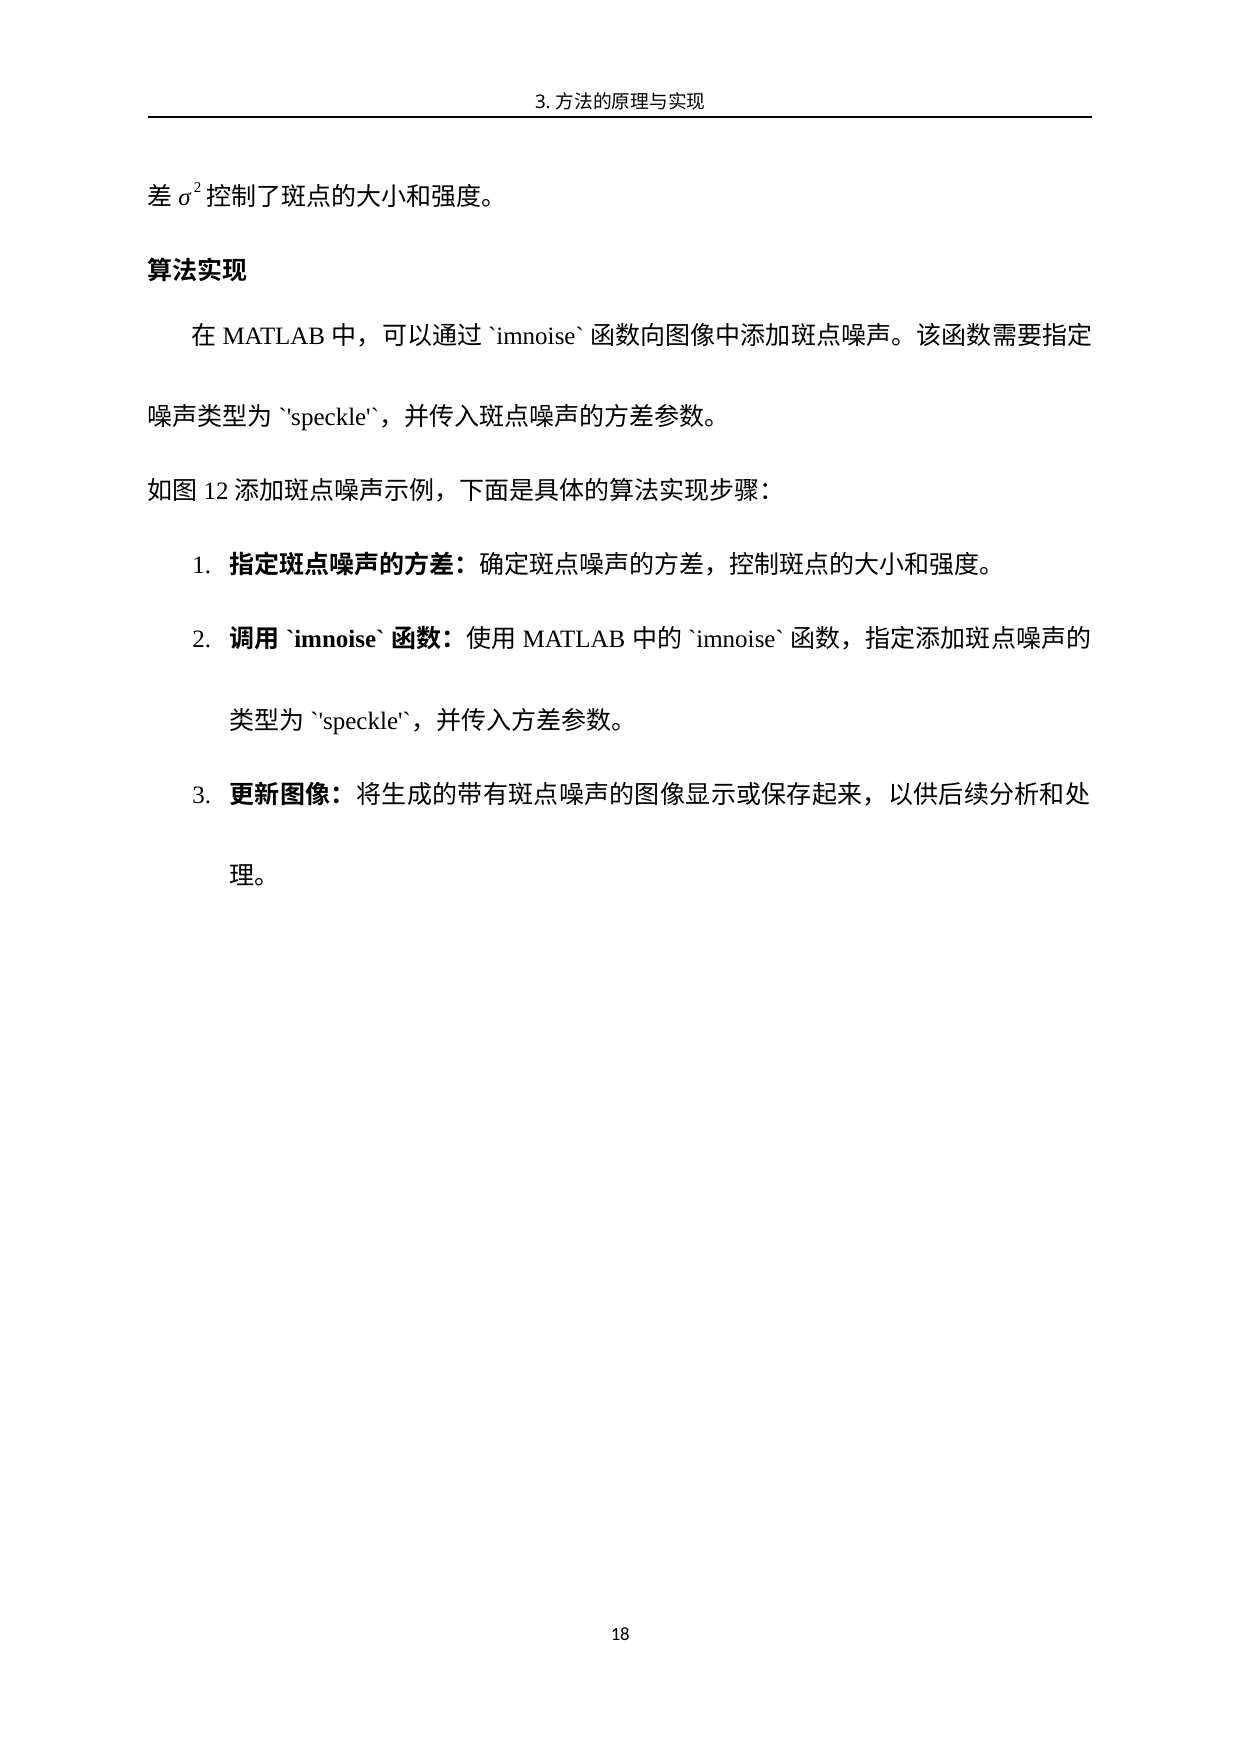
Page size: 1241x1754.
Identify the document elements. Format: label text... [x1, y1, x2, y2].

text 如图 12 添加斑点噪声示例，下面是具体的算法实现步骤： [148, 456, 1092, 521]
list 调用 `imnoise` 函数：使用 MATLAB 中的 `imnoise` 函数，指定添加斑点噪声的类型为 `'speckle'`，并传入方差参数。 [192, 604, 1092, 751]
list 更新图像：将生成的带有斑点噪声的图像显示或保存起来，以供后续分析和处理。 [192, 760, 1092, 906]
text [148, 162, 1092, 227]
text 在 MATLAB 中，可以通过 `imnoise` 函数向图像中添加斑点噪声。该函数需要指定噪声类型为 `'speckle'`，并传入斑点噪声的方差参数。 [148, 301, 1092, 447]
subtitle 算法实现 [148, 236, 1092, 301]
list 指定斑点噪声的方差：确定斑点噪声的方差，控制斑点的大小和强度。 [192, 530, 1092, 595]
